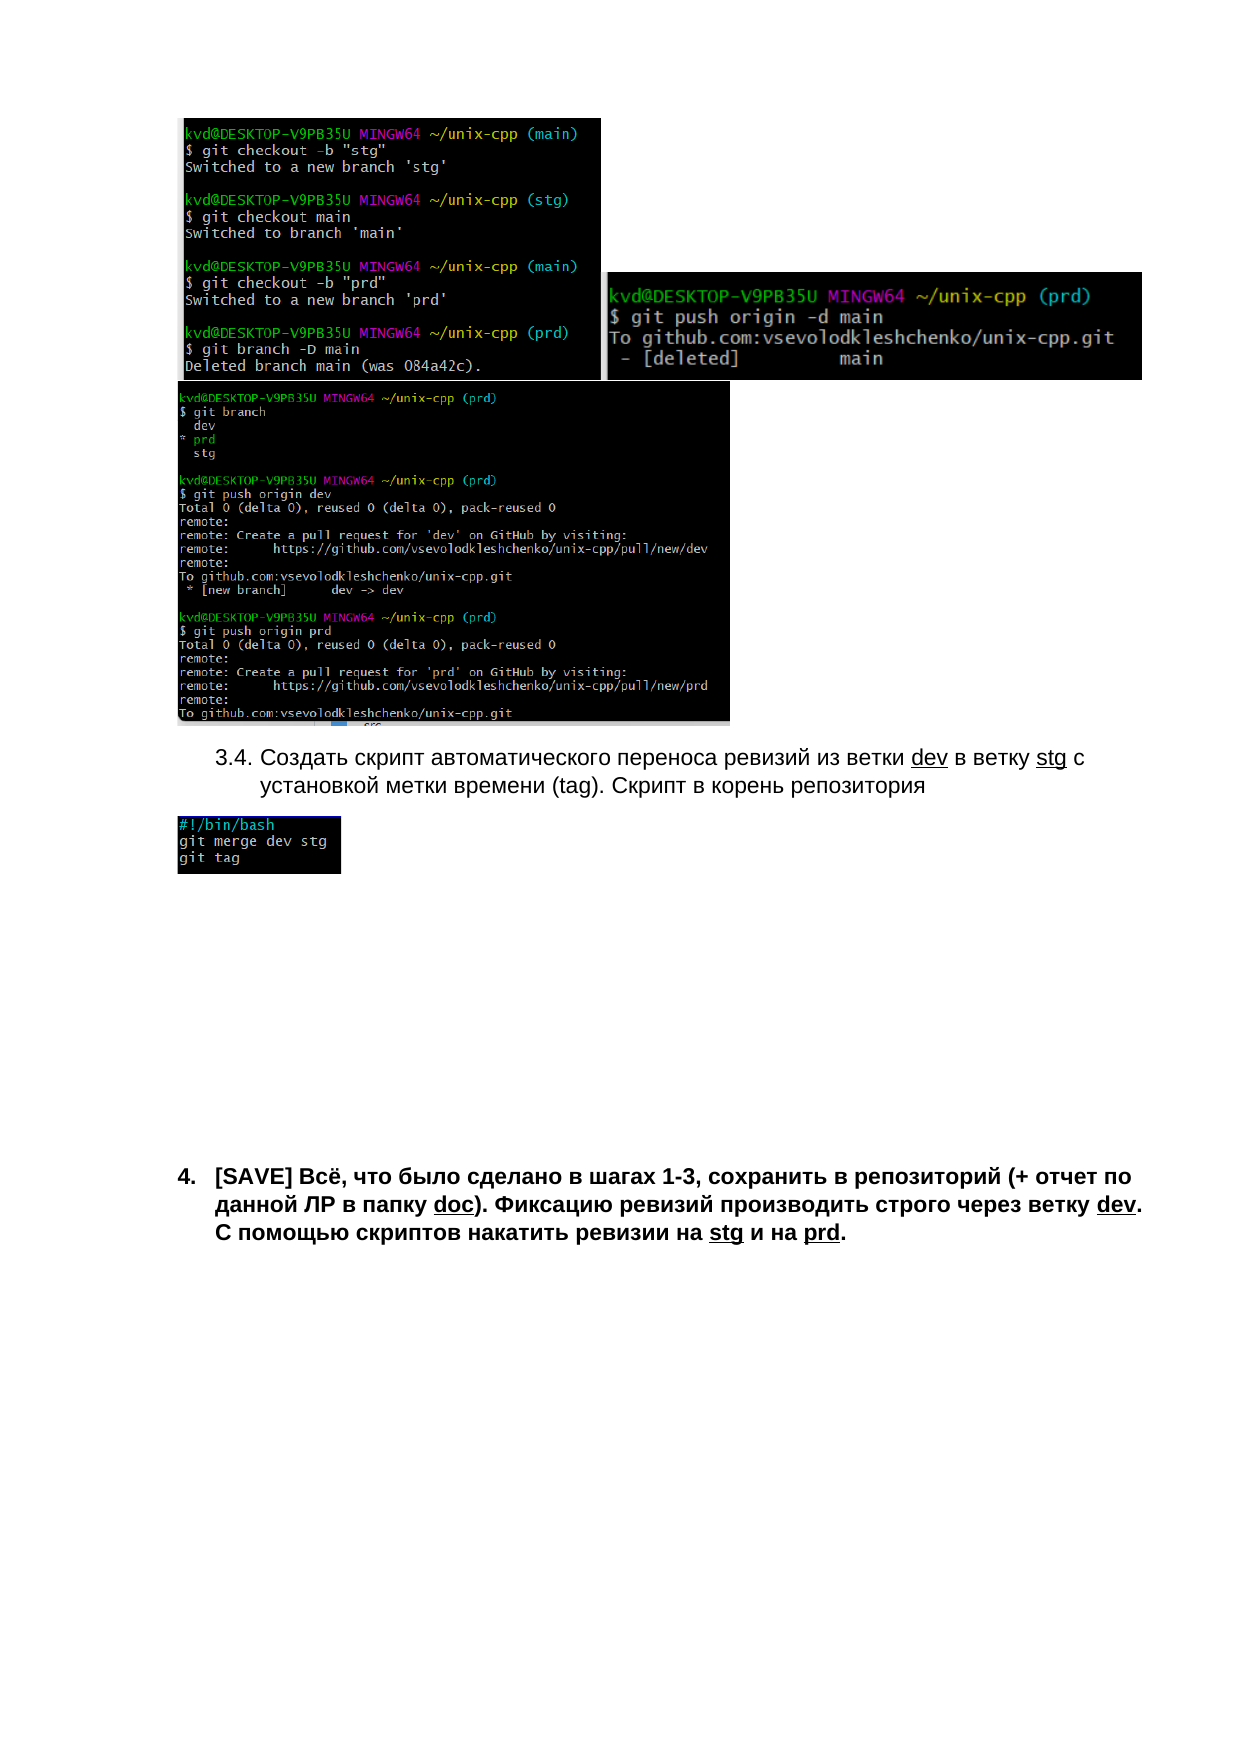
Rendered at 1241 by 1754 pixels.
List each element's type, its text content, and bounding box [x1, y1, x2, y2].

picture [177, 381, 730, 726]
picture [177, 816, 342, 874]
picture [177, 118, 1142, 380]
list Создать скрипт автоматического переноса ревизий из ветки dev в ветку stg с установкой метки времени (tag). Скрипт в корень репозитория [215, 744, 1152, 798]
list [SAVE] Всё, что было сделано в шагах 1-3, сохранить в репозиторий (+ отчет по данной ЛР в папку doc). Фиксацию ревизий производить строго через ветку dev. С помощью скриптов накатить ревизии на stg и на prd. [177, 1163, 1152, 1245]
